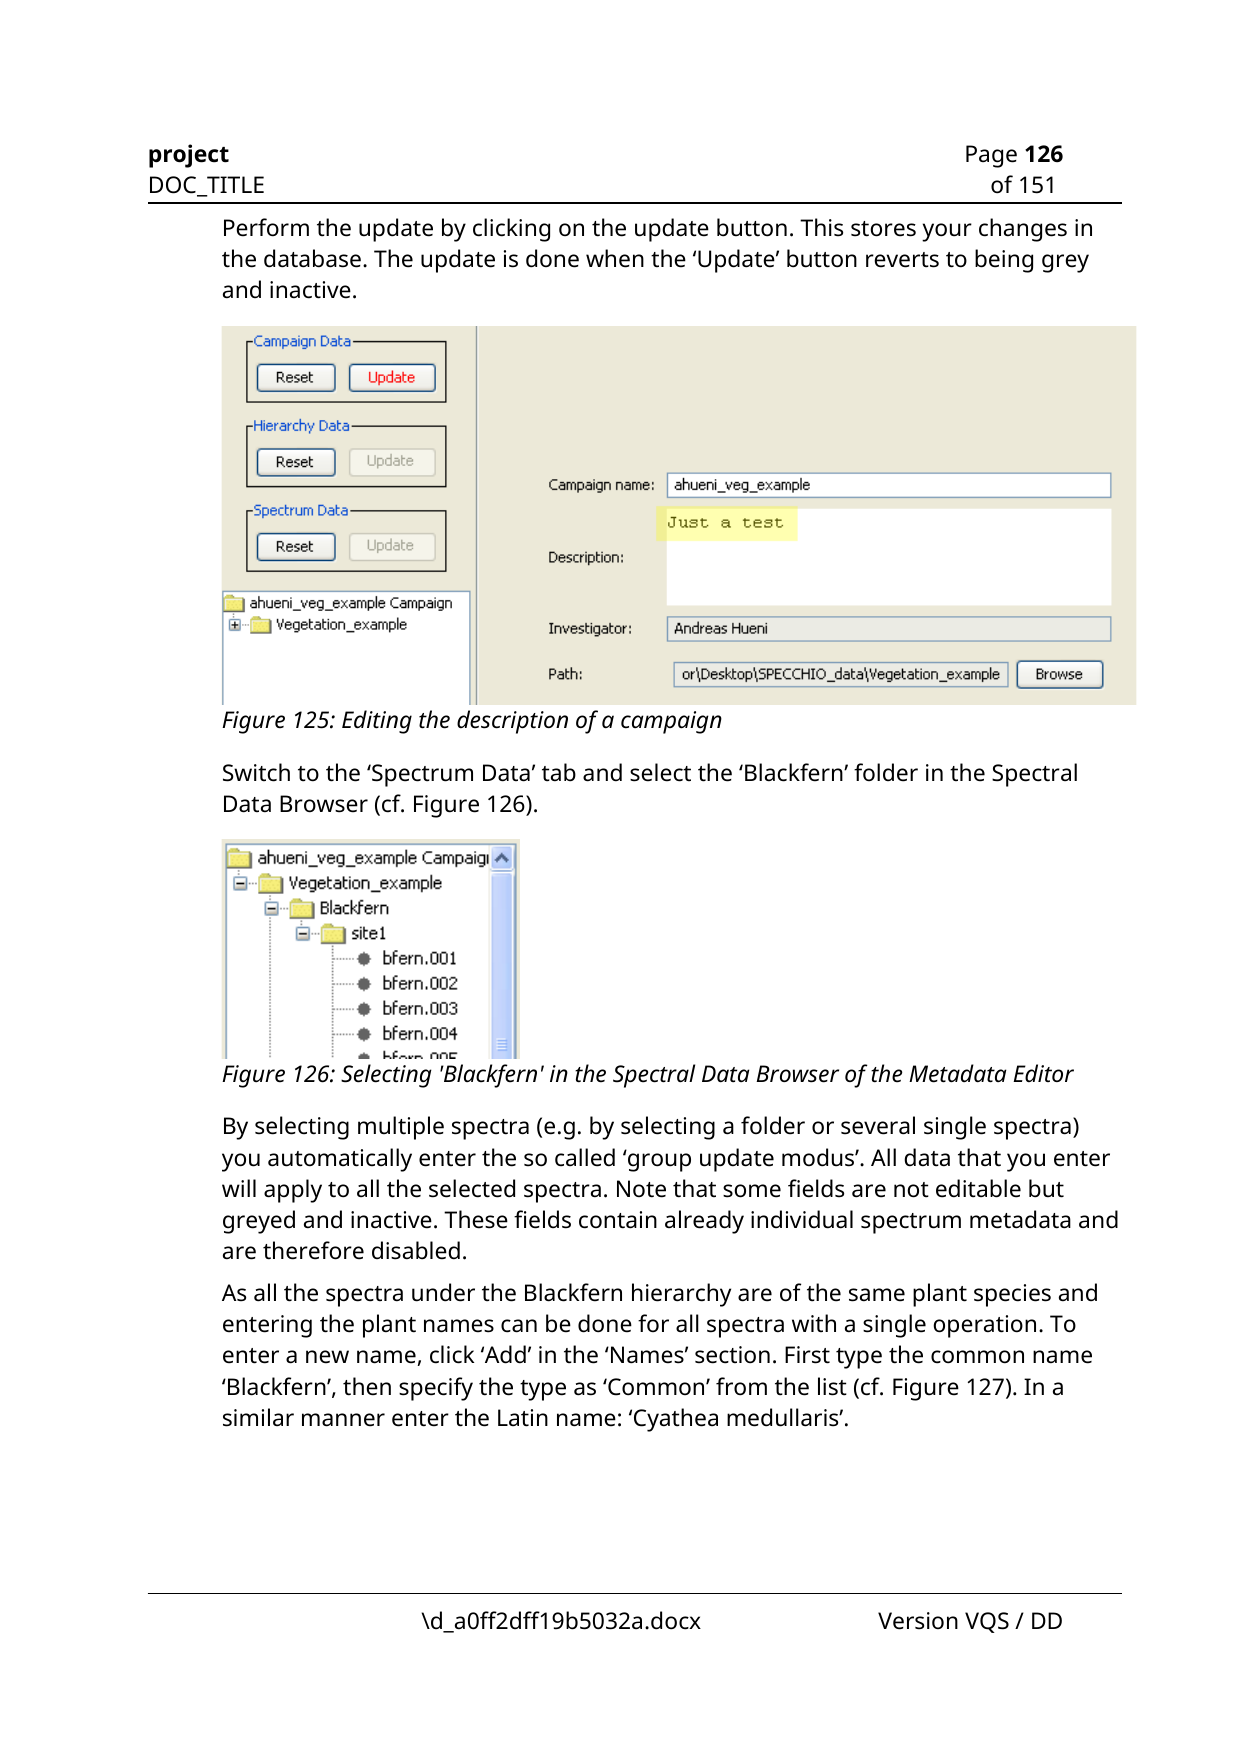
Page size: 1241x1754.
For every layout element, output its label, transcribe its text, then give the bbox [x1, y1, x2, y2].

text Figure 125: Editing the description of a campaign [222, 705, 1122, 736]
text Switch to the ‘Spectrum Data’ tab and select the ‘Blackfern’ folder in the Spectral Data Browser (cf. Figure 126). [222, 756, 1122, 819]
text Perform the update by clicking on the update button. This stores your changes in the database. The update is done when the ‘Update’ button reverts to being grey and inactive. [222, 211, 1122, 305]
picture [221, 326, 1137, 705]
text By selecting multiple spectra (e.g. by selecting a folder or several single spectra) you automatically enter the so called ‘group update modus’. All data that you enter will apply to all the selected spectra. Note that some fields are not editable but greyed and inactive. These fields contain already individual spectrum metadata and are therefore disabled. [222, 1110, 1122, 1266]
picture [221, 839, 520, 1059]
text Figure 126: Selecting 'Blackfern' in the Spectral Data Browser of the Metadata Editor [222, 1058, 1122, 1089]
